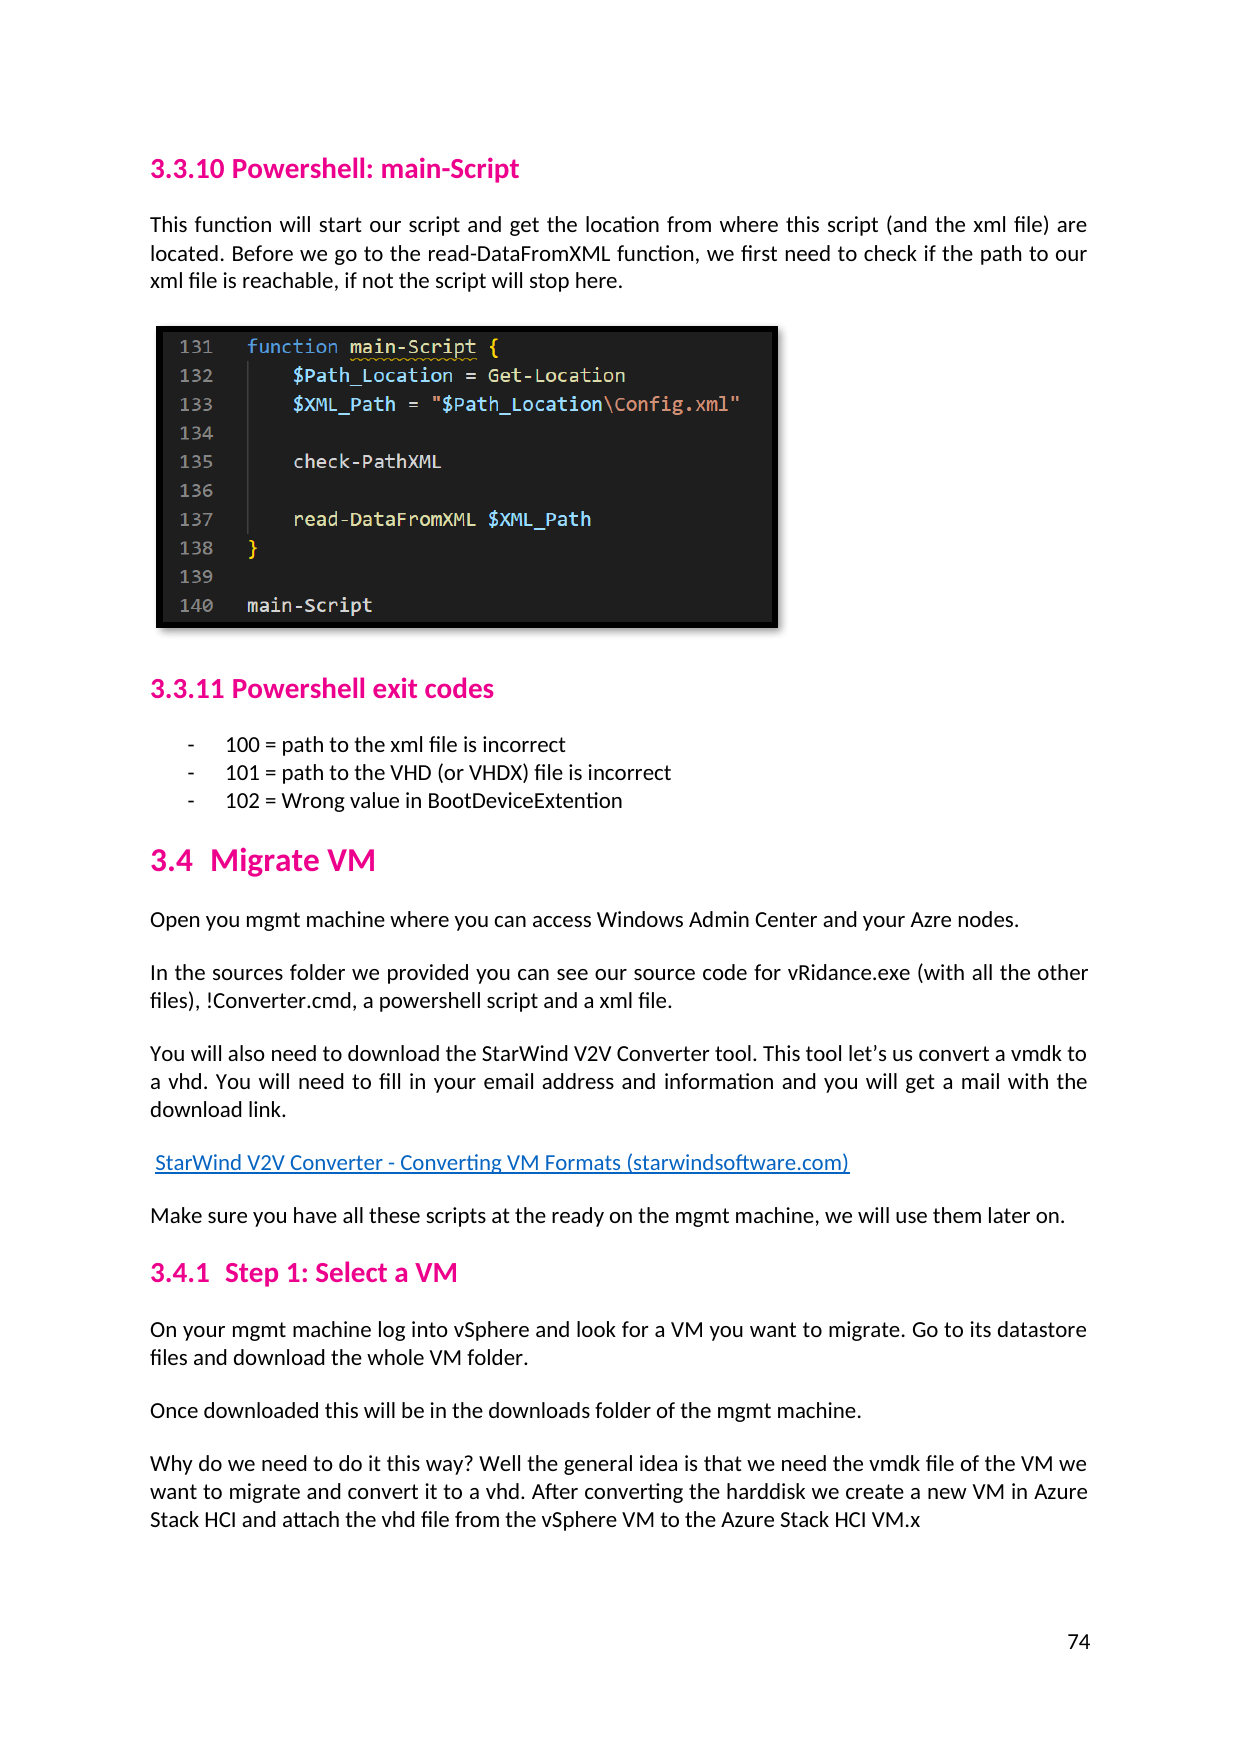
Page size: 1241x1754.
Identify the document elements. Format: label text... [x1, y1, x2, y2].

list 100 = path to the xml file is incorrect [187, 730, 1090, 758]
text On your mgmt machine log into vSphere and look for a VM you want to migrate. Go to its datastore files and download the whole VM folder. [150, 1315, 1090, 1371]
subtitle Powershell: main-Script [150, 150, 1090, 186]
text Open you mgmt machine where you can access Windows Admin Center and your Azre nodes. [150, 905, 1090, 933]
text In the sources folder we provided you can see our source code for vRidance.exe (with all the other files), !Converter.cmd, a powershell script and a xml file. [150, 958, 1090, 1014]
text You will also need to download the StarWind V2V Converter tool. This tool let’s us convert a vmdk to a vhd. You will need to fill in your email address and information and you will get a mail with the download link. [150, 1039, 1090, 1123]
text This function will start our script and get the location from where this script (and the xml file) are located. Before we go to the read-DataFromXML function, we first need to check if the path to our xml file is reachable, if not the script will stop here. [150, 211, 1090, 295]
text Make sure you have all these scripts at the ready on the mgmt machine, we will use them later on. [150, 1201, 1090, 1229]
text Why do we need to do it this way? Well the general idea is that we need the vmdk file of the VM we want to migrate and convert it to a vhd. After converting the harddisk we create a new VM in Azure Stack HCI and attach the vhd file from the vSphere VM to the Azure Stack HCI VM.x [150, 1449, 1090, 1533]
list 101 = path to the VHD (or VHDX) file is incorrect [187, 758, 1090, 786]
picture [163, 332, 772, 622]
subtitle Migrate VM [150, 839, 1090, 880]
subtitle Powershell exit codes [150, 670, 1090, 705]
subtitle Step 1: Select a VM [150, 1254, 1090, 1290]
list 102 = Wrong value in BootDeviceExtention [187, 786, 1090, 814]
text StarWind V2V Converter - Converting VM Formats (starwindsoftware.com) [150, 1148, 1090, 1176]
text Once downloaded this will be in the downloads folder of the mgmt machine. [150, 1396, 1090, 1424]
